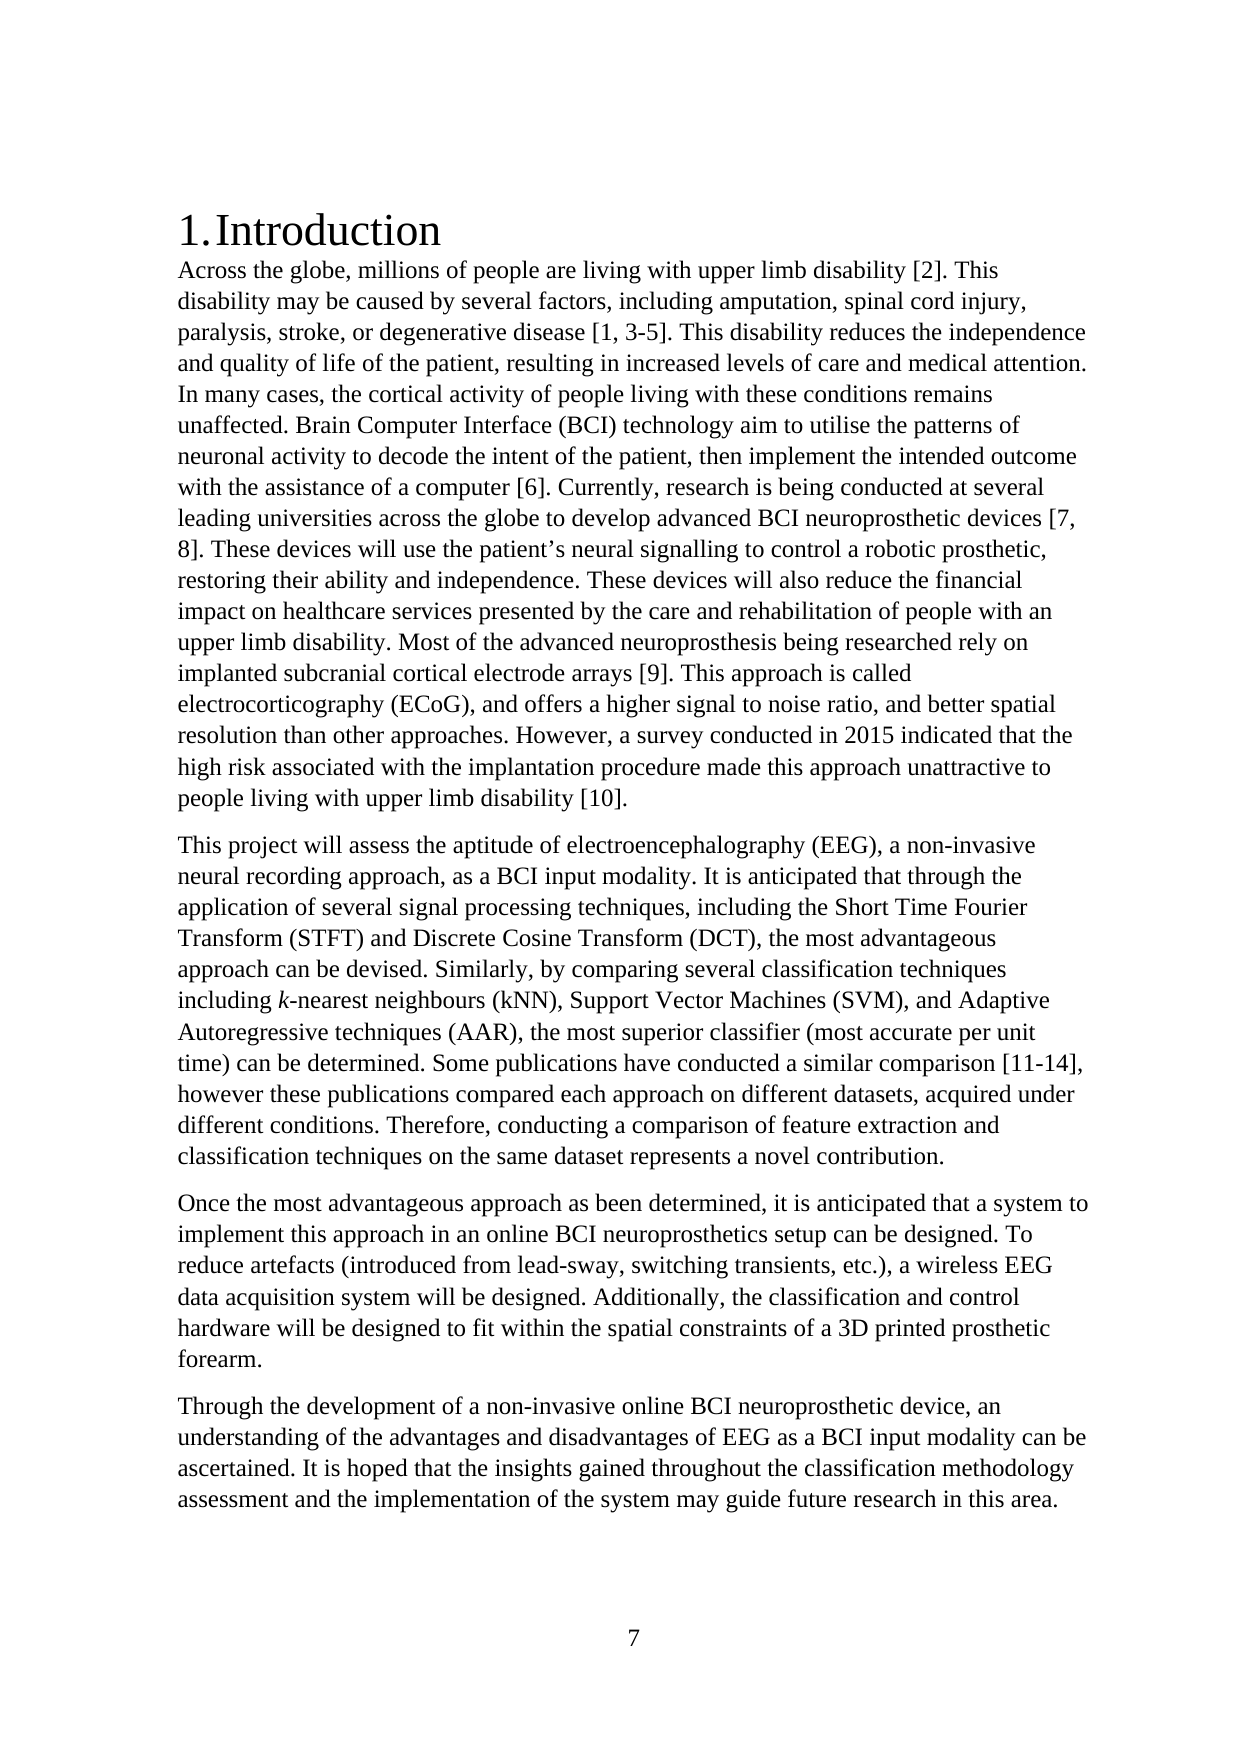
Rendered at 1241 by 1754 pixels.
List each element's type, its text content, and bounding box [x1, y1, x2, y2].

text Once the most advantageous approach as been determined, it is anticipated that a system to implement this approach in an online BCI neuroprosthetics setup can be designed. To reduce artefacts (introduced from lead-sway, switching transients, etc.), a wireless EEG data acquisition system will be designed. Additionally, the classification and control hardware will be designed to fit within the spatial constraints of a 3D printed prosthetic forearm. [177, 1188, 1090, 1372]
text This project will assess the aptitude of electroencephalography (EEG), a non-invasive neural recording approach, as a BCI input modality. It is anticipated that through the application of several signal processing techniques, including the Short Time Fourier Transform (STFT) and Discrete Cosine Transform (DCT), the most advantageous approach can be devised. Similarly, by comparing several classification techniques including k-nearest neighbours (kNN), Support Vector Machines (SVM), and Adaptive Autoregressive techniques (AAR), the most superior classifier (most accurate per unit time) can be determined. Some publications have conducted a similar comparison [11-14], however these publications compared each approach on different datasets, acquired under different conditions. Therefore, conducting a comparison of feature extraction and classification techniques on the same dataset represents a novel contribution. [177, 830, 1090, 1169]
subtitle Introduction [177, 202, 1090, 255]
text Through the development of a non-invasive online BCI neuroprosthetic device, an understanding of the advantages and disadvantages of EEG as a BCI input modality can be ascertained. It is hoped that the insights gained throughout the classification methodology assessment and the implementation of the system may guide future research in this area. [177, 1391, 1090, 1513]
text Across the globe, millions of people are living with upper limb disability [2]. This disability may be caused by several factors, including amputation, spinal cord injury, paralysis, stroke, or degenerative disease [1, 3-5]. This disability reduces the independence and quality of life of the patient, resulting in increased levels of care and medical attention. In many cases, the cortical activity of people living with these conditions remains unaffected. Brain Computer Interface (BCI) technology aim to utilise the patterns of neuronal activity to decode the intent of the patient, then implement the intended outcome with the assistance of a computer [6]. Currently, research is being conducted at several leading universities across the globe to develop advanced BCI neuroprosthetic devices [7, 8]. These devices will use the patient’s neural signalling to control a robotic prosthetic, restoring their ability and independence. These devices will also reduce the financial impact on healthcare services presented by the care and rehabilitation of people with an upper limb disability. Most of the advanced neuroprosthesis being researched rely on implanted subcranial cortical electrode arrays [9]. This approach is called electrocorticography (ECoG), and offers a higher signal to noise ratio, and better spatial resolution than other approaches. However, a survey conducted in 2015 indicated that the high risk associated with the implantation procedure made this approach unattractive to people living with upper limb disability [10]. [177, 255, 1090, 811]
